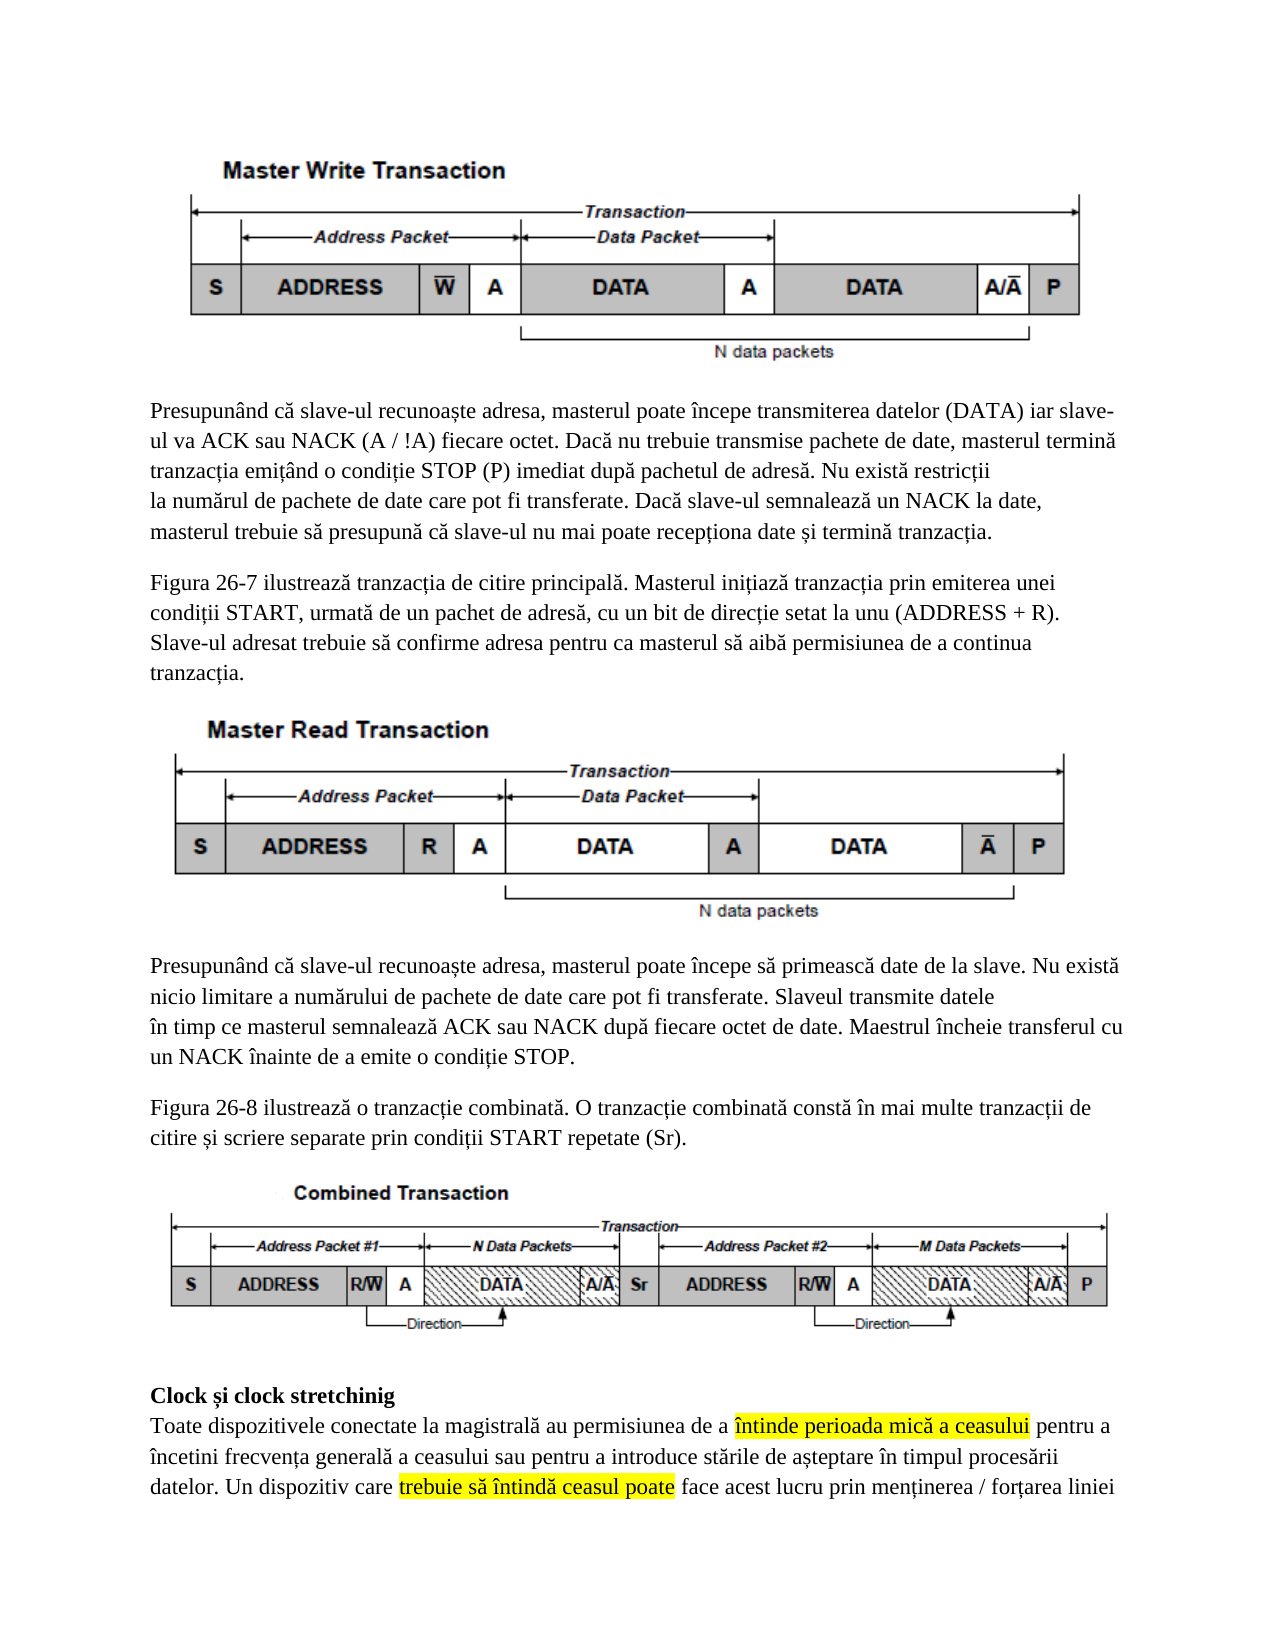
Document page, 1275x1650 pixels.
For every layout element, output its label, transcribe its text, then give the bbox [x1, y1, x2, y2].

text Presupunând că slave-ul recunoaște adresa, masterul poate începe să primească date de la slave. Nu există nicio limitare a numărului de pachete de date care pot fi transferate. Slaveul transmite datele în timp ce masterul semnalează ACK sau NACK după fiecare octet de date. Maestrul încheie transferul cu un NACK înainte de a emite o condiție STOP. [150, 953, 1125, 1069]
picture [150, 150, 1113, 372]
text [150, 1382, 1125, 1499]
picture [150, 710, 1093, 928]
text Figura 26-8 ilustrează o tranzacție combinată. O tranzacție combinată constă în mai multe tranzacții de citire și scriere separate prin condiții START repetate (Sr). [150, 1094, 1125, 1151]
text Presupunând că slave-ul recunoaște adresa, masterul poate începe transmiterea datelor (DATA) iar slave-ul va ACK sau NACK (A / !A) fiecare octet. Dacă nu trebuie transmise pachete de date, masterul termină tranzacția emițând o condiție STOP (P) imediat după pachetul de adresă. Nu există restricții la numărul de pachete de date care pot fi transferate. Dacă slave-ul semnalează un NACK la date, masterul trebuie să presupună că slave-ul nu mai poate recepționa date și termină tranzacția. [150, 397, 1125, 544]
picture [150, 1175, 1125, 1358]
text Figura 26-7 ilustrează tranzacția de citire principală. Masterul inițiază tranzacția prin emiterea unei condiții START, urmată de un pachet de adresă, cu un bit de direcție setat la unu (ADDRESS + R). Slave-ul adresat trebuie să confirme adresa pentru ca masterul să aibă permisiunea de a continua tranzacția. [150, 569, 1125, 686]
